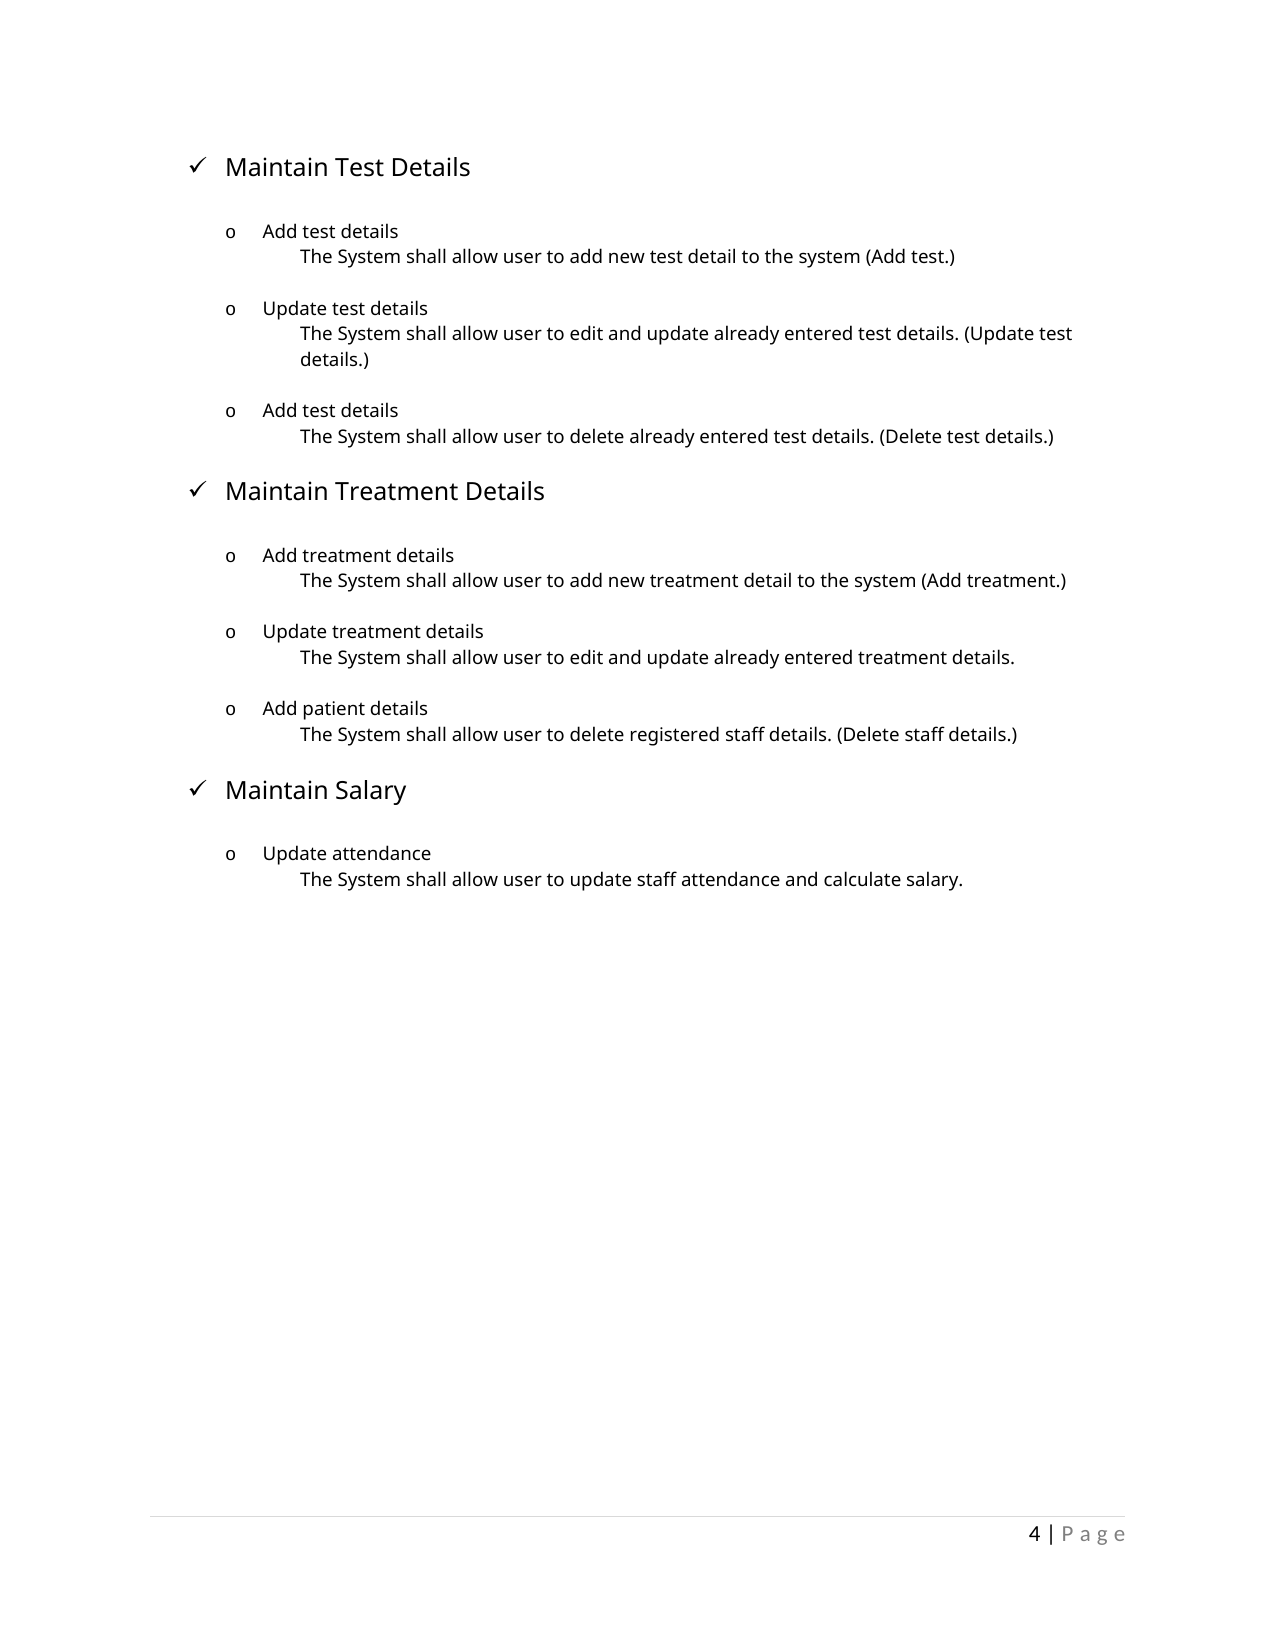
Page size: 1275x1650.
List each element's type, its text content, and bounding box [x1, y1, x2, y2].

list The System shall allow user to edit and update already entered test details. (Update test details.) [300, 321, 1125, 372]
list The System shall allow user to delete registered staff details. (Delete staff details.) [225, 721, 1125, 747]
list Update attendance [225, 841, 1125, 866]
list The System shall allow user to add new treatment detail to the system (Add treatment.) [300, 568, 1125, 593]
list Update treatment details [225, 619, 1125, 644]
list The System shall allow user to delete already entered test details. (Delete test details.) [225, 423, 1125, 448]
list Add test details [225, 218, 1125, 244]
list The System shall allow user to edit and update already entered treatment details. [300, 644, 1125, 670]
list Add test details [225, 397, 1125, 423]
list Add treatment details [225, 542, 1125, 568]
list Maintain Salary [187, 772, 1125, 806]
list The System shall allow user to update staff attendance and calculate salary. [300, 866, 1125, 892]
list Maintain Treatment Details [187, 474, 1125, 508]
list Update test details [225, 295, 1125, 321]
list The System shall allow user to add new test detail to the system (Add test.) [300, 244, 1125, 269]
list Add patient details [225, 696, 1125, 721]
list Maintain Test Details [187, 150, 1125, 184]
